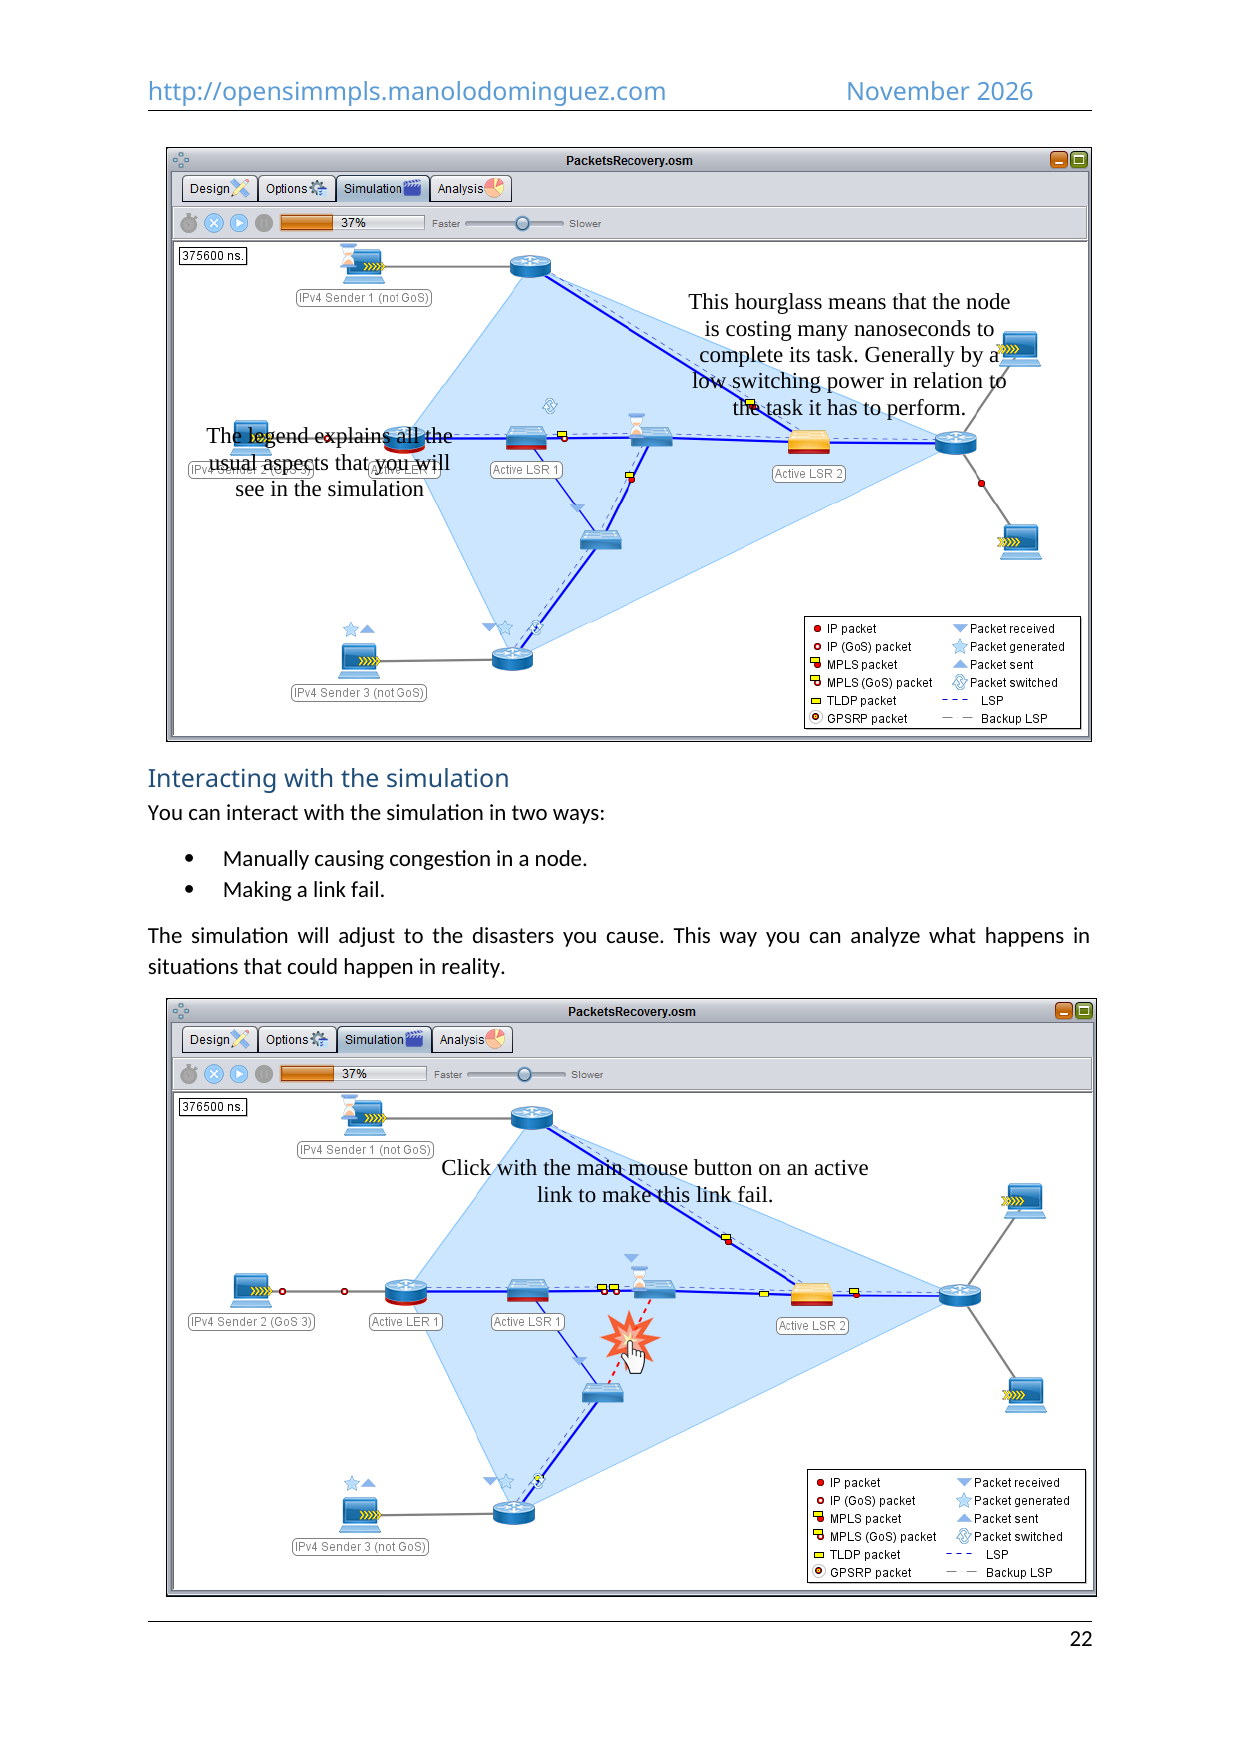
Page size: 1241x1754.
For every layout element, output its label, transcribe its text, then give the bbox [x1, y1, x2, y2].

text You can interact with the simulation in two ways: [148, 798, 1092, 826]
subtitle Interacting with the simulation [148, 761, 1092, 795]
picture [167, 148, 1091, 741]
picture [167, 999, 1096, 1596]
list Making a link fail. [185, 875, 1092, 903]
text The simulation will adjust to the disasters you cause. This way you can analyze what happens in situations that could happen in reality. [148, 922, 1092, 980]
list Manually causing congestion in a node. [185, 844, 1092, 873]
